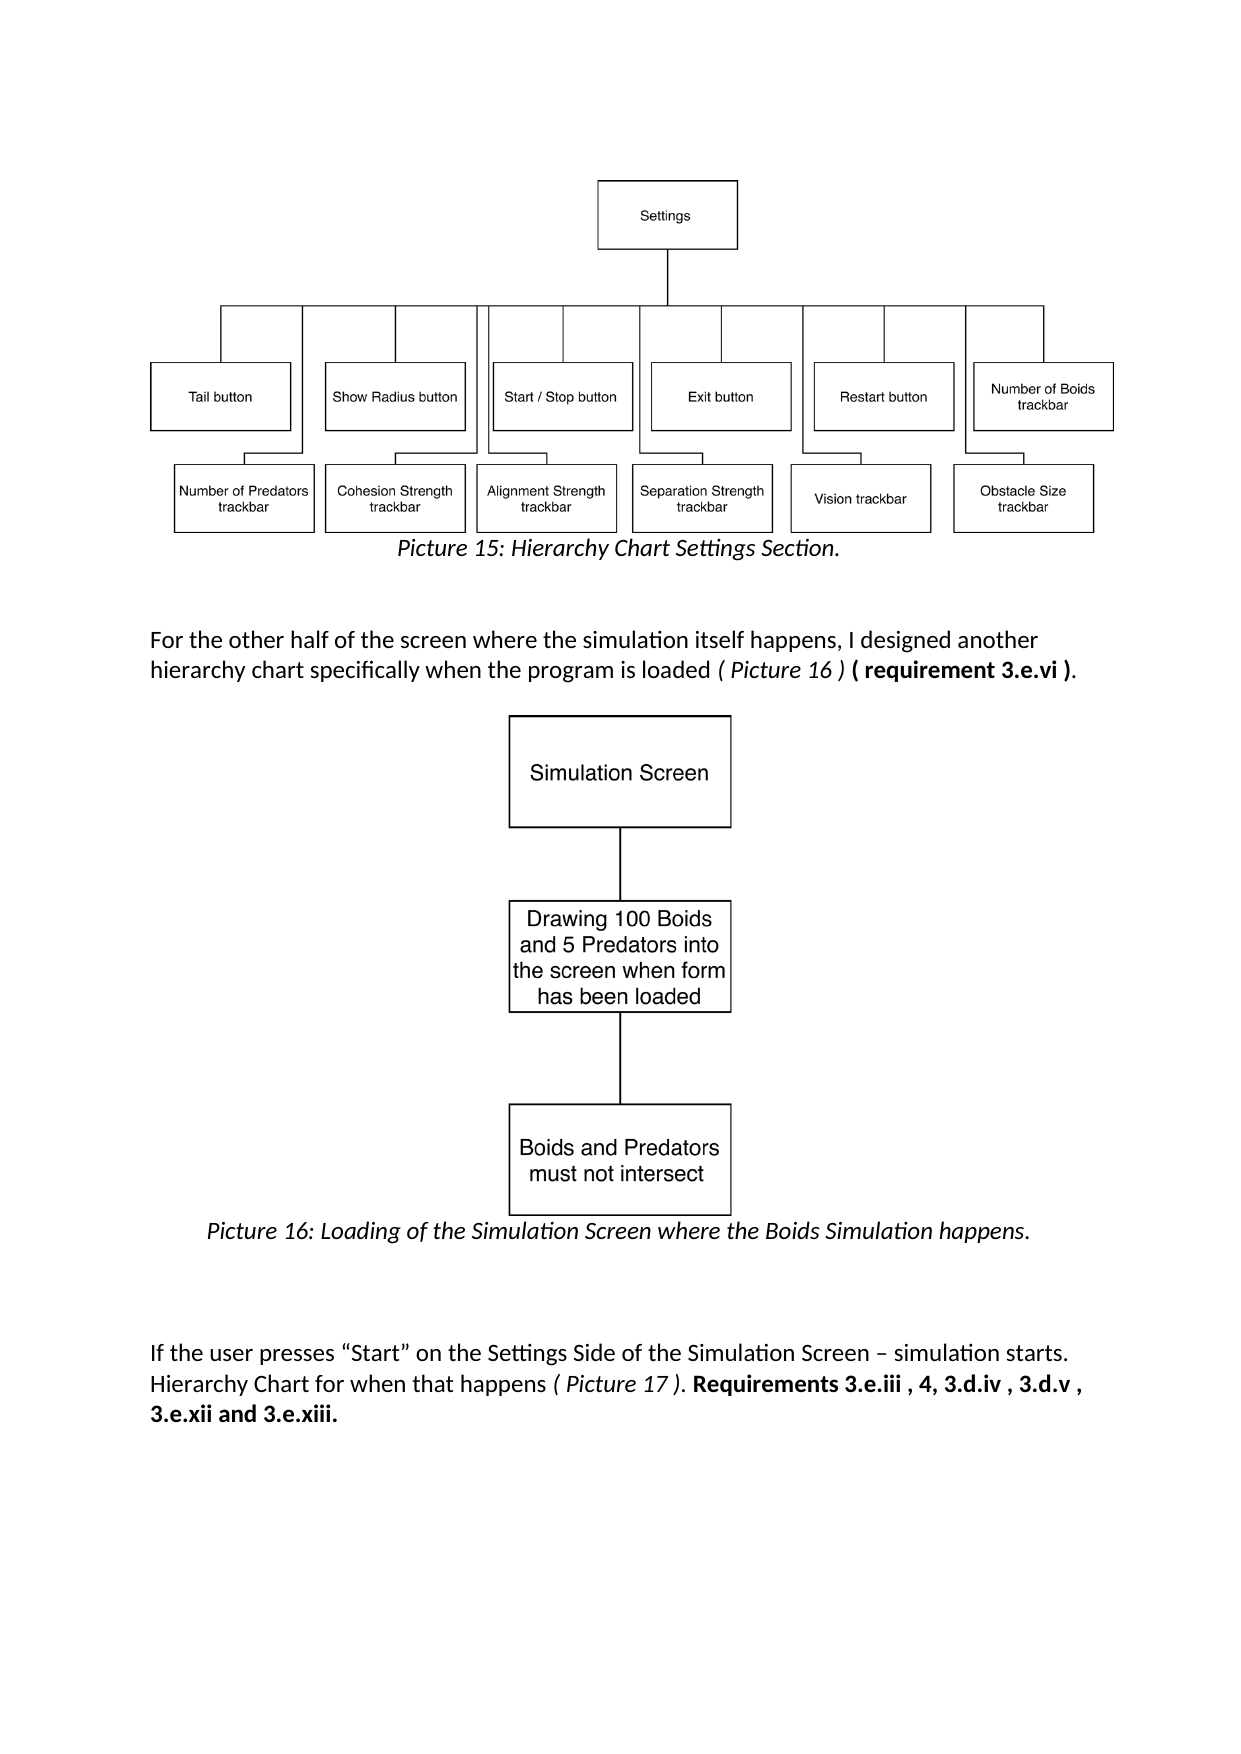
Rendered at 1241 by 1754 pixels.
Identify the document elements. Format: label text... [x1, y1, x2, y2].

text Picture 15: Hierarchy Chart Settings Section. [150, 533, 1090, 563]
picture [508, 715, 732, 1216]
picture [150, 180, 1114, 533]
text Picture 16: Loading of the Simulation Screen where the Boids Simulation happens. [150, 1215, 1090, 1246]
text If the user presses “Start” on the Settings Side of the Simulation Screen – simulation starts. Hierarchy Chart for when that happens ( Picture 17 ). Requirements 3.e.iii , 4, 3.d.iv , 3.d.v , 3.e.xii and 3.e.xiii. [150, 1337, 1090, 1429]
text For the other half of the screen where the simulation itself happens, I designed another hierarchy chart specifically when the program is loaded ( Picture 16 ) ( requirement 3.e.vi ). [150, 624, 1090, 685]
